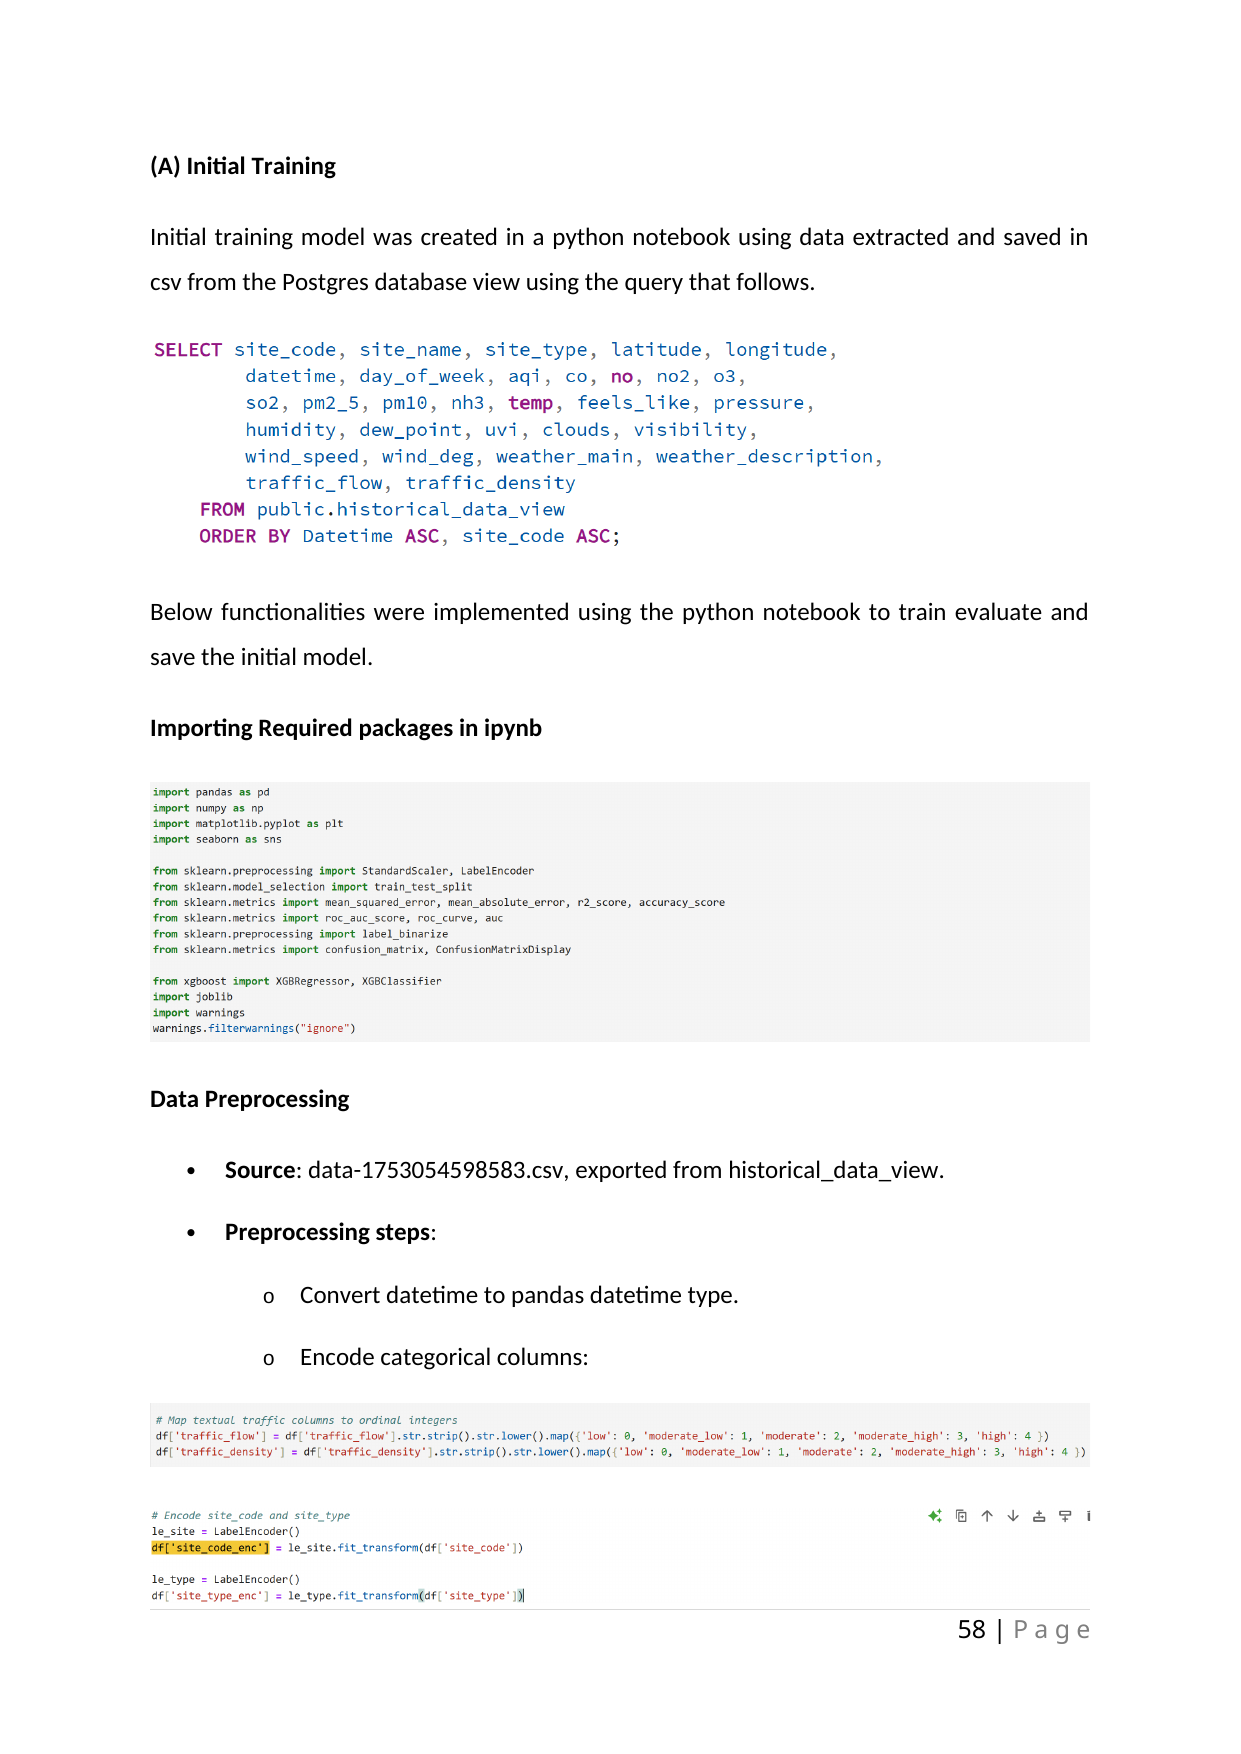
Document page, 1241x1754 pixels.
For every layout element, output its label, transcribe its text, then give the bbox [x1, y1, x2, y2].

picture [150, 337, 1091, 554]
text Initial training model was created in a python notebook using data extracted and saved in csv from the Postgres database view using the query that follows. [150, 221, 1090, 297]
list Preprocessing steps: [187, 1217, 1090, 1247]
text Below functionalities were implemented using the python notebook to train evaluate and save the initial model. [150, 596, 1090, 672]
text Data Preprocessing [150, 1083, 1090, 1114]
list Source: data-1753054598583.csv, exported from historical_data_view. [187, 1154, 1090, 1185]
picture [150, 782, 1091, 1042]
text (A) Initial Training [150, 150, 1090, 181]
picture [150, 1508, 1091, 1603]
list Encode categorical columns: [262, 1341, 1090, 1372]
picture [150, 1403, 1091, 1467]
text Importing Required packages in ipynb [150, 712, 1090, 743]
list Convert datetime to pandas datetime type. [262, 1279, 1090, 1309]
